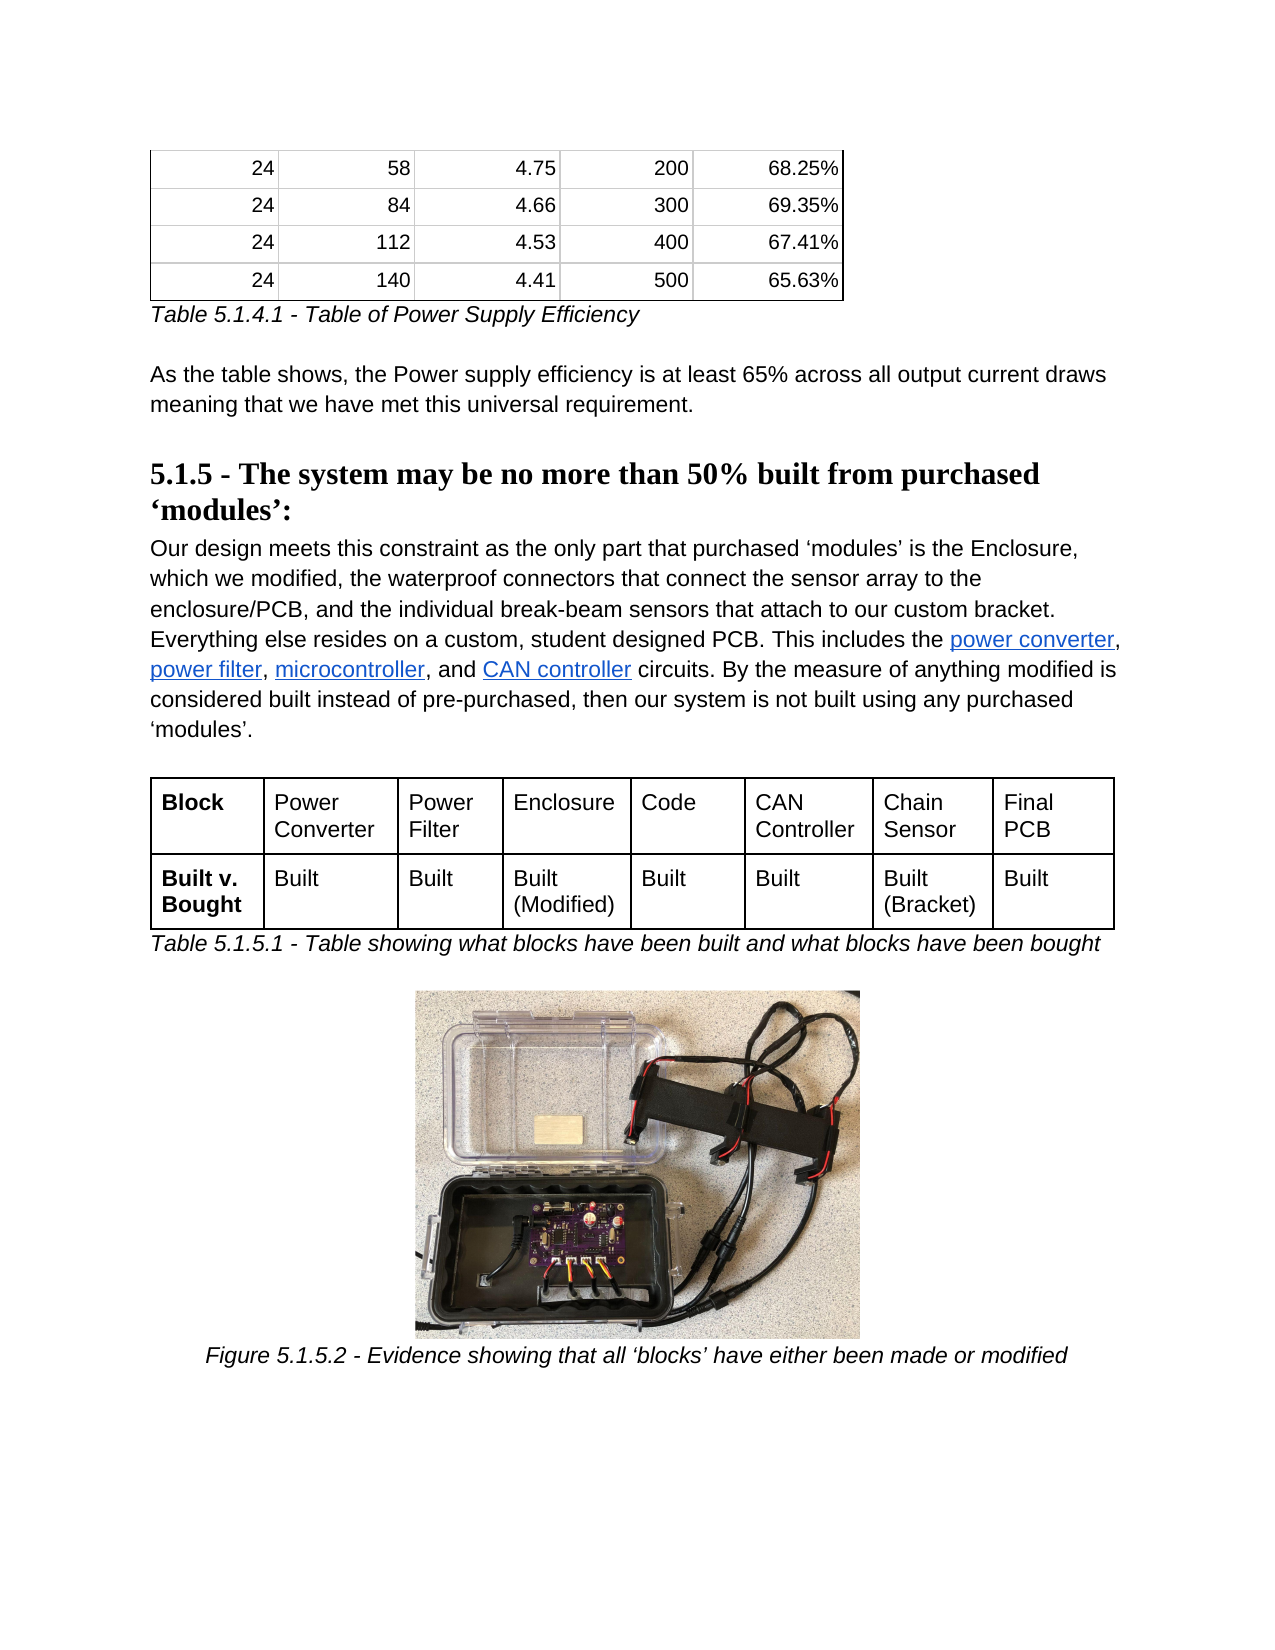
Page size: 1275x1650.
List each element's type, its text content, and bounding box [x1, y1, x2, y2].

table_cell Built [746, 855, 872, 928]
table_cell 24 [151, 226, 278, 262]
table_cell 4.66 [415, 189, 559, 225]
table_header Power Converter [265, 779, 397, 852]
table_cell Built v. Bought [152, 855, 263, 928]
table_cell 4.53 [415, 226, 559, 262]
table_header Power Filter [399, 779, 502, 852]
table_cell 500 [561, 264, 692, 299]
table_cell 112 [279, 226, 414, 262]
table_cell 300 [561, 189, 692, 225]
table_header Code [632, 779, 744, 852]
table_cell 68.25% [694, 151, 842, 187]
table_cell 67.41% [694, 226, 842, 262]
table_cell Built (Bracket) [874, 855, 992, 928]
table_header Final PCB [994, 779, 1113, 852]
table_header CAN Controller [746, 779, 872, 852]
table_header Enclosure [504, 779, 630, 852]
subtitle 5.1.5 - The system may be no more than 50% built from purchased ‘modules’: [150, 455, 1125, 527]
table_cell 84 [279, 189, 414, 225]
table_cell 24 [151, 189, 278, 225]
table_cell 400 [561, 226, 692, 262]
text Table 5.1.4.1 - Table of Power Supply Efficiency [150, 301, 1125, 327]
table_cell 65.63% [694, 264, 842, 299]
table_cell Built (Modified) [504, 855, 630, 928]
table_cell 140 [279, 264, 414, 299]
table_cell 4.41 [415, 264, 559, 299]
table_cell Built [265, 855, 397, 928]
table_header Block [152, 779, 263, 852]
text As the table shows, the Power supply efficiency is at least 65% across all output current draws meaning that we have met this universal requirement. [150, 361, 1125, 418]
text Our design meets this constraint as the only part that purchased ‘modules’ is the Enclosure, which we modified, the waterproof connectors that connect the sensor array to the enclosure/PCB, and the individual break-beam sensors that attach to our custom bracket. Everything else resides on a custom, student designed PCB. This includes the power converter, power filter, microcontroller, and CAN controller circuits. By the measure of anything modified is considered built instead of pre-purchased, then our system is not built using any purchased ‘modules’. [150, 535, 1125, 743]
table_cell 4.75 [415, 151, 559, 187]
table_cell 24 [151, 264, 278, 299]
table_cell 200 [561, 151, 692, 187]
table_cell Built [632, 855, 744, 928]
table_cell 58 [279, 151, 414, 187]
table_cell 69.35% [694, 189, 842, 225]
table_header Chain Sensor [874, 779, 992, 852]
table_cell Built [994, 855, 1113, 928]
table_cell Built [399, 855, 502, 928]
text Figure 5.1.5.2 - Evidence showing that all ‘blocks’ have either been made or modified [150, 1342, 1125, 1369]
picture [416, 991, 859, 1339]
text Table 5.1.5.1 - Table showing what blocks have been built and what blocks have been bought [150, 930, 1125, 957]
table_cell 24 [151, 151, 278, 187]
